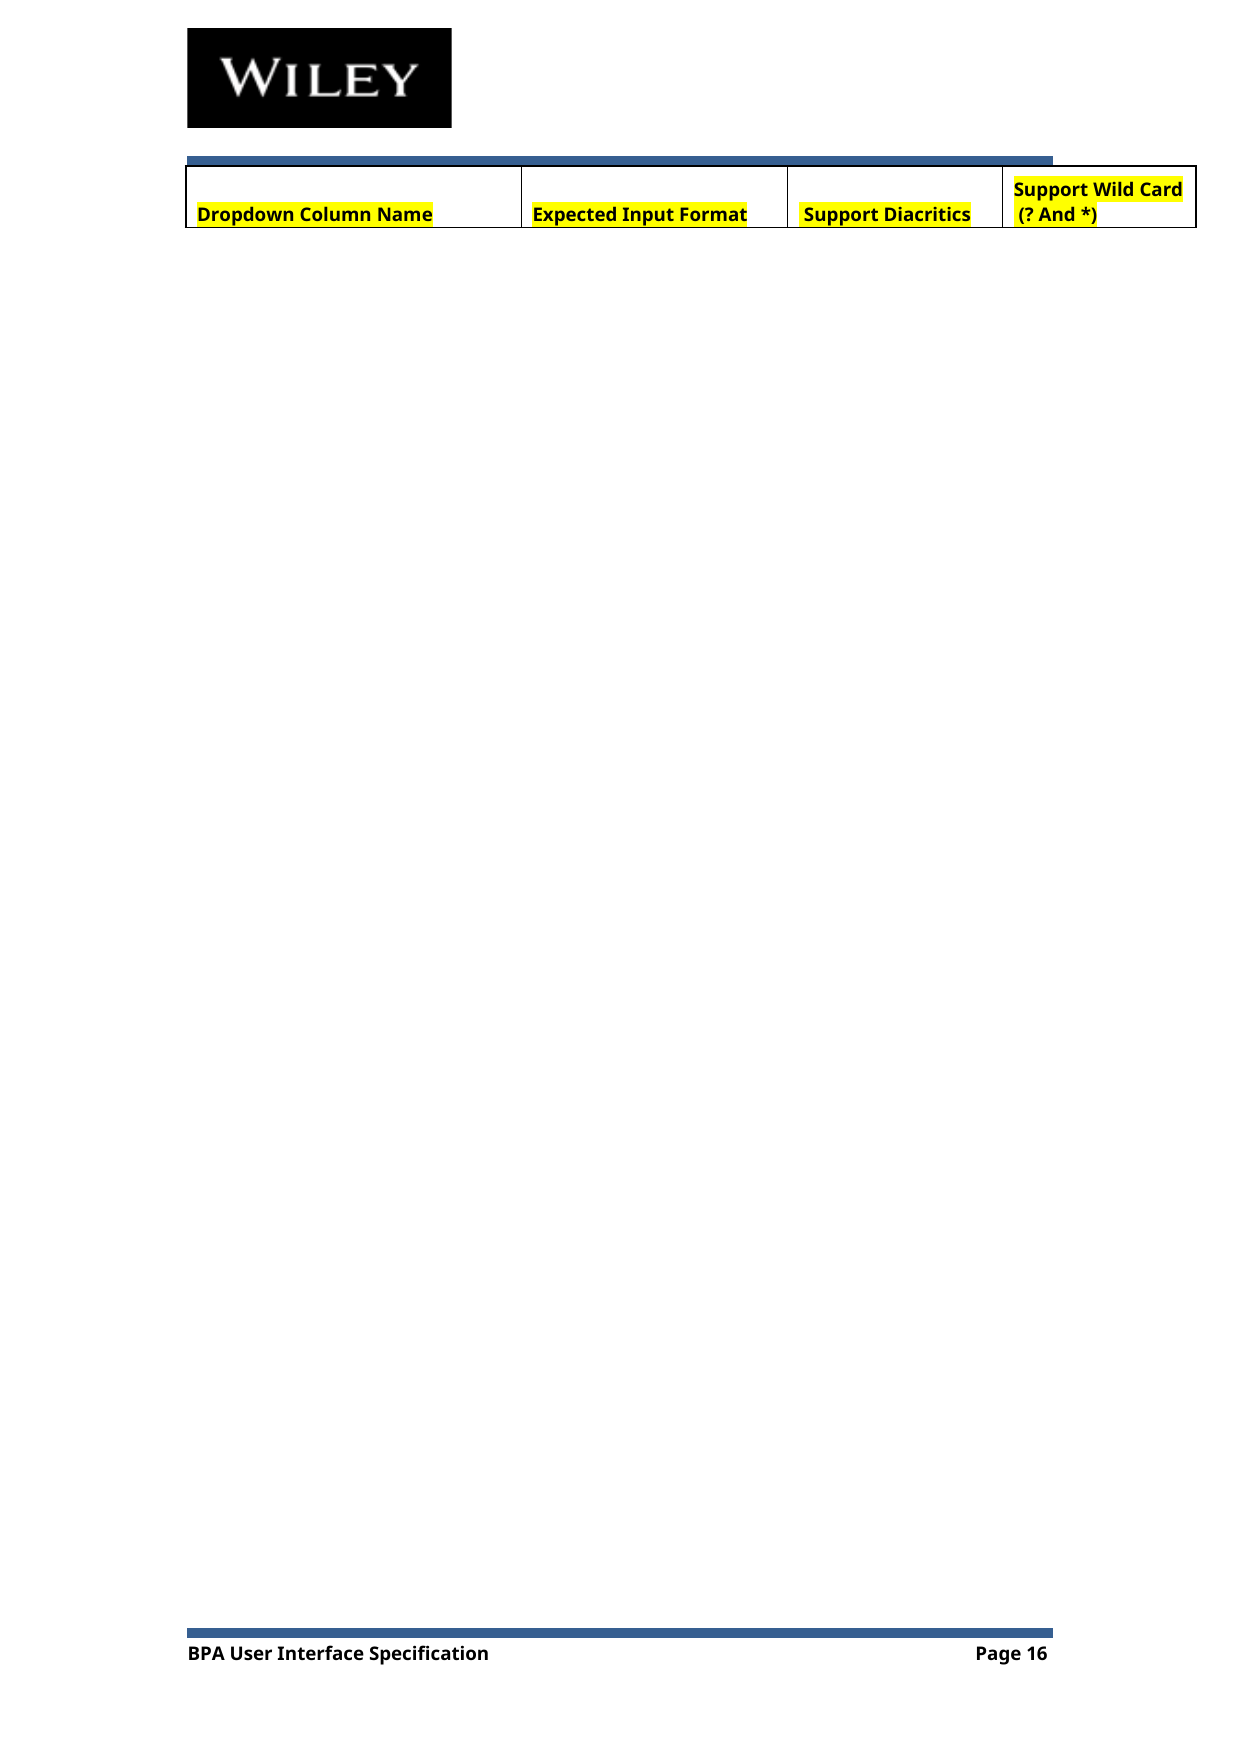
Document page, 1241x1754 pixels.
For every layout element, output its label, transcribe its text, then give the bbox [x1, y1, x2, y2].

table_header Support Wild Card (? And *) [1003, 167, 1195, 227]
table_header Support Diacritics [788, 167, 1002, 227]
table_header Expected Input Format [522, 167, 787, 227]
picture [187, 28, 452, 128]
table_header Dropdown Column Name [187, 167, 521, 227]
